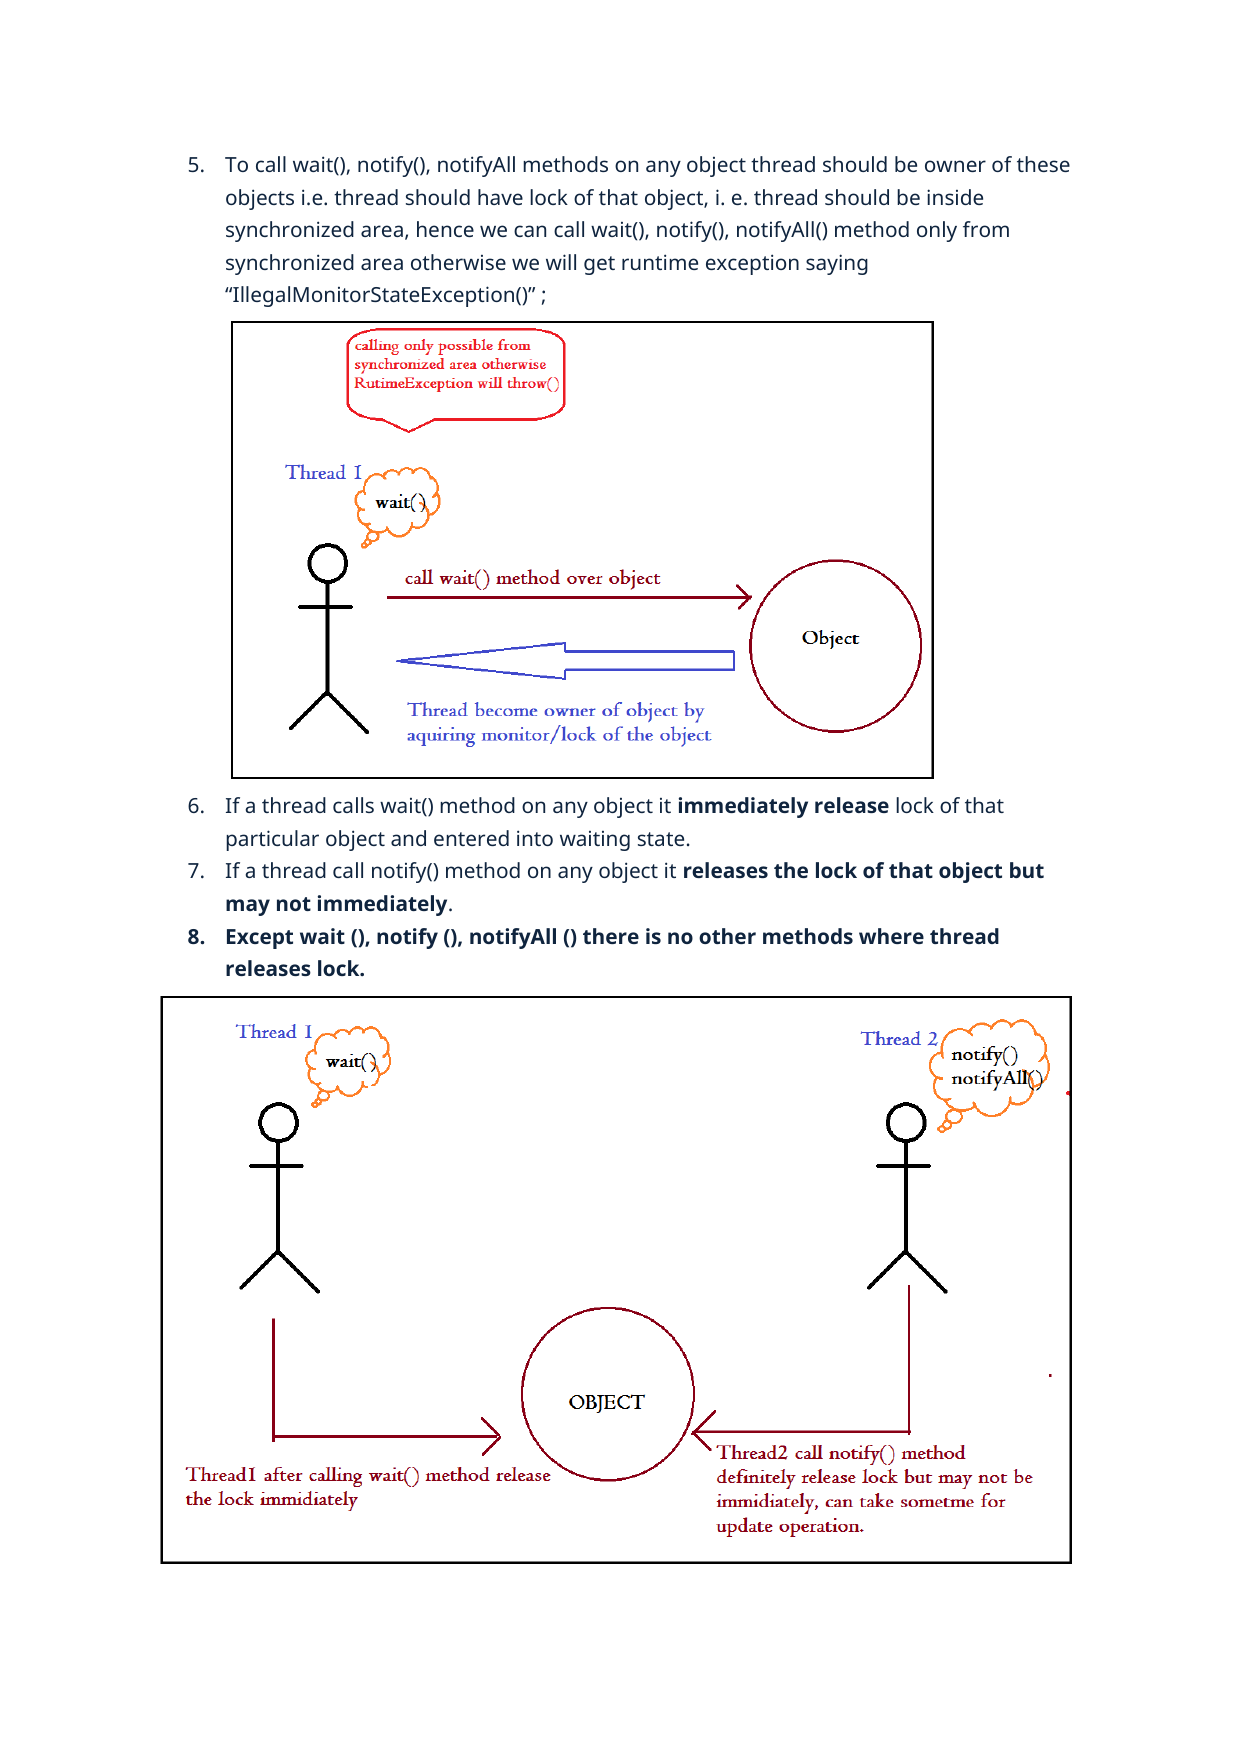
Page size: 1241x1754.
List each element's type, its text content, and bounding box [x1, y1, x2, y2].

list Except wait (), notify (), notifyAll () there is no other methods where thread releases lock. [187, 922, 1090, 983]
picture [150, 987, 1087, 1590]
picture [225, 313, 939, 788]
list If a thread call notify() method on any object it releases the lock of that object but may not immediately. [187, 857, 1090, 918]
list If a thread calls wait() method on any object it immediately release lock of that particular object and entered into waiting state. [187, 791, 1090, 852]
list To call wait(), notify(), notifyAll methods on any object thread should be owner of these objects i.e. thread should have lock of that object, i. e. thread should be inside synchronized area, hence we can call wait(), notify(), notifyAll() method only from synchronized area otherwise we will get runtime exception saying “IllegalMonitorStateException()” ; [187, 150, 1090, 309]
